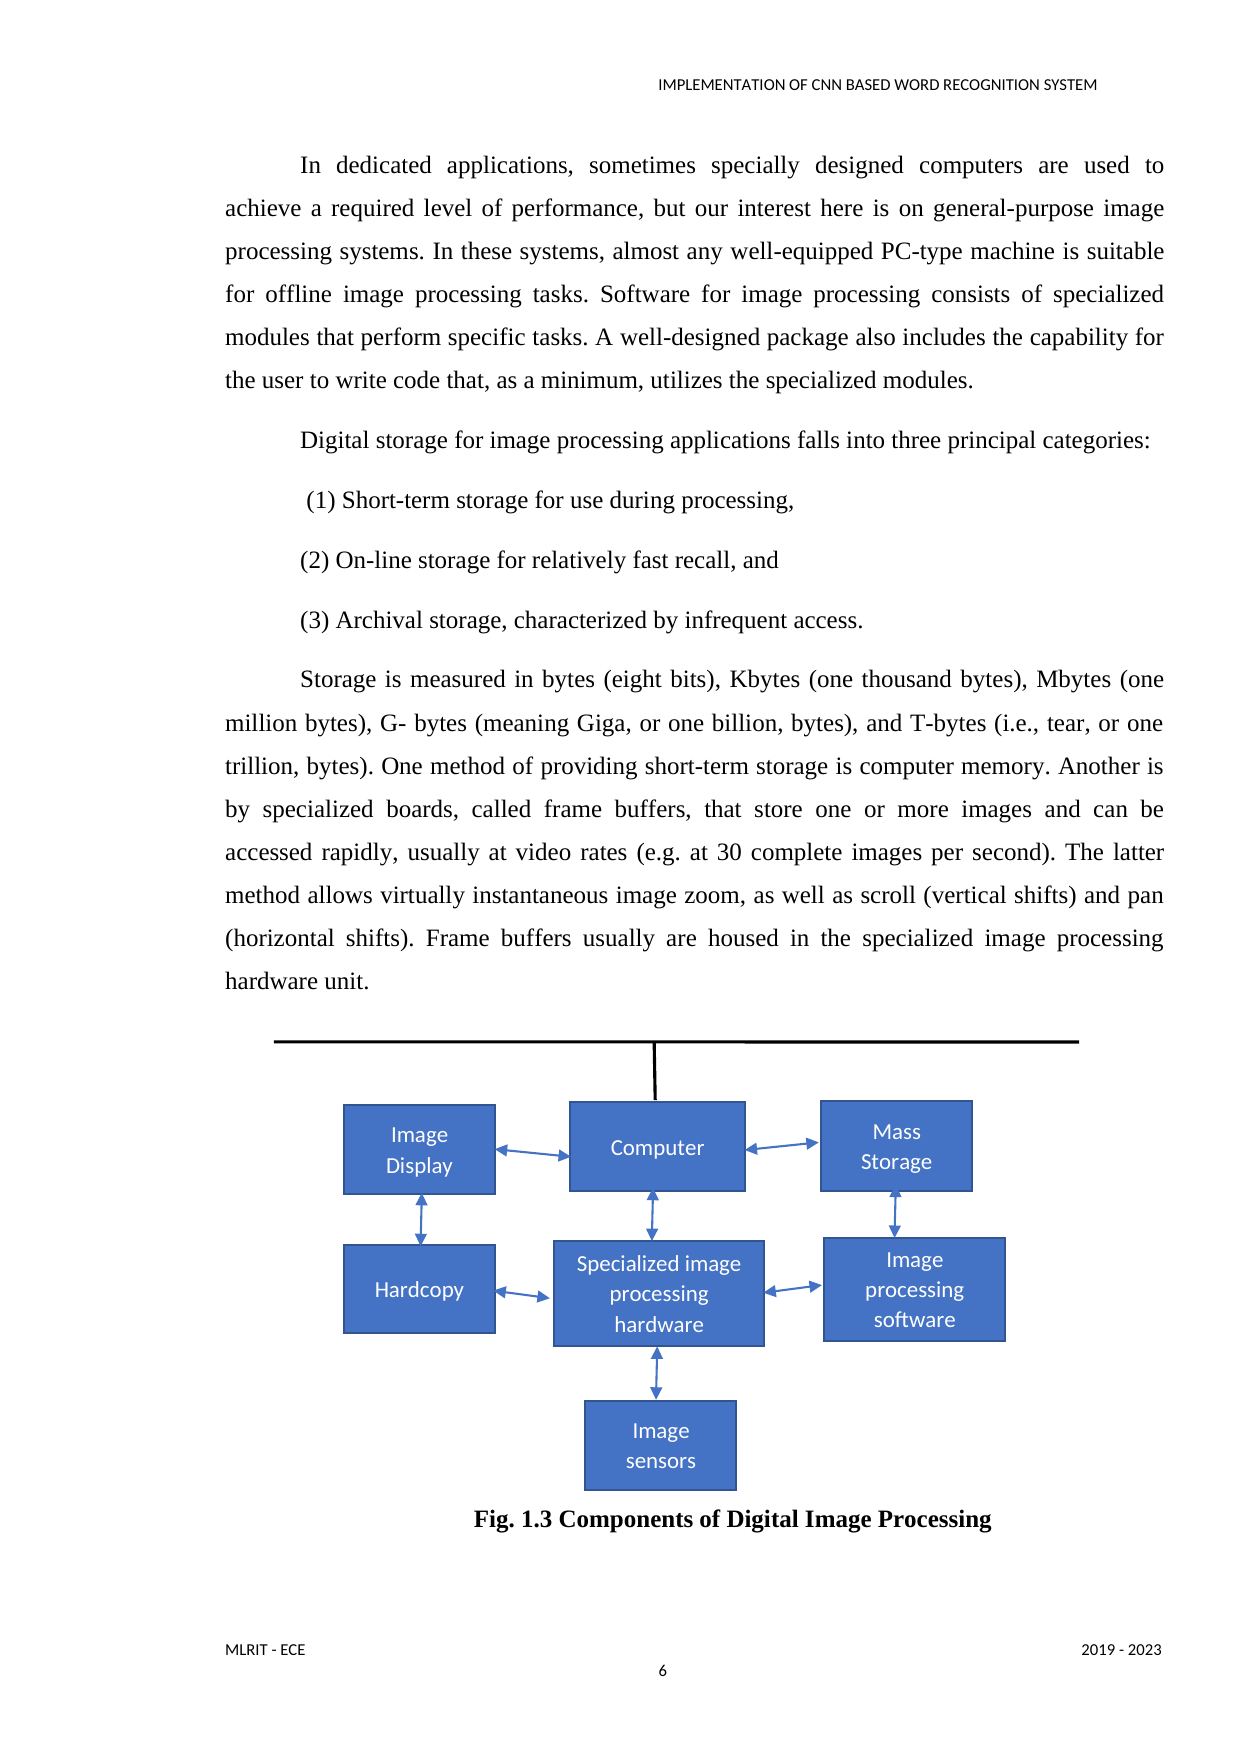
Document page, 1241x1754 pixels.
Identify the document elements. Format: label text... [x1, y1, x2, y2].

text (2) On-line storage for relatively fast recall, and [225, 545, 1165, 574]
text Digital storage for image processing applications falls into three principal categories: [225, 425, 1165, 454]
text Storage is measured in bytes (eight bits), Kbytes (one thousand bytes), Mbytes (one million bytes), G- bytes (meaning Giga, or one billion, bytes), and T-bytes (i.e., tear, or one trillion, bytes). One method of providing short-term storage is computer memory. Another is by specialized boards, called frame buffers, that store one or more images and can be accessed rapidly, usually at video rates (e.g. at 30 complete images per second). The latter method allows virtually instantaneous image zoom, as well as scroll (vertical shifts) and pan (horizontal shifts). Frame buffers usually are housed in the specialized image processing hardware unit. [225, 664, 1165, 995]
text Fig. 1.3 Components of Digital Image Processing [225, 1504, 1165, 1533]
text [225, 150, 1165, 394]
text (3) Archival storage, characterized by infrequent access. [225, 605, 1165, 633]
text (1) Short-term storage for use during processing, [225, 485, 1165, 514]
